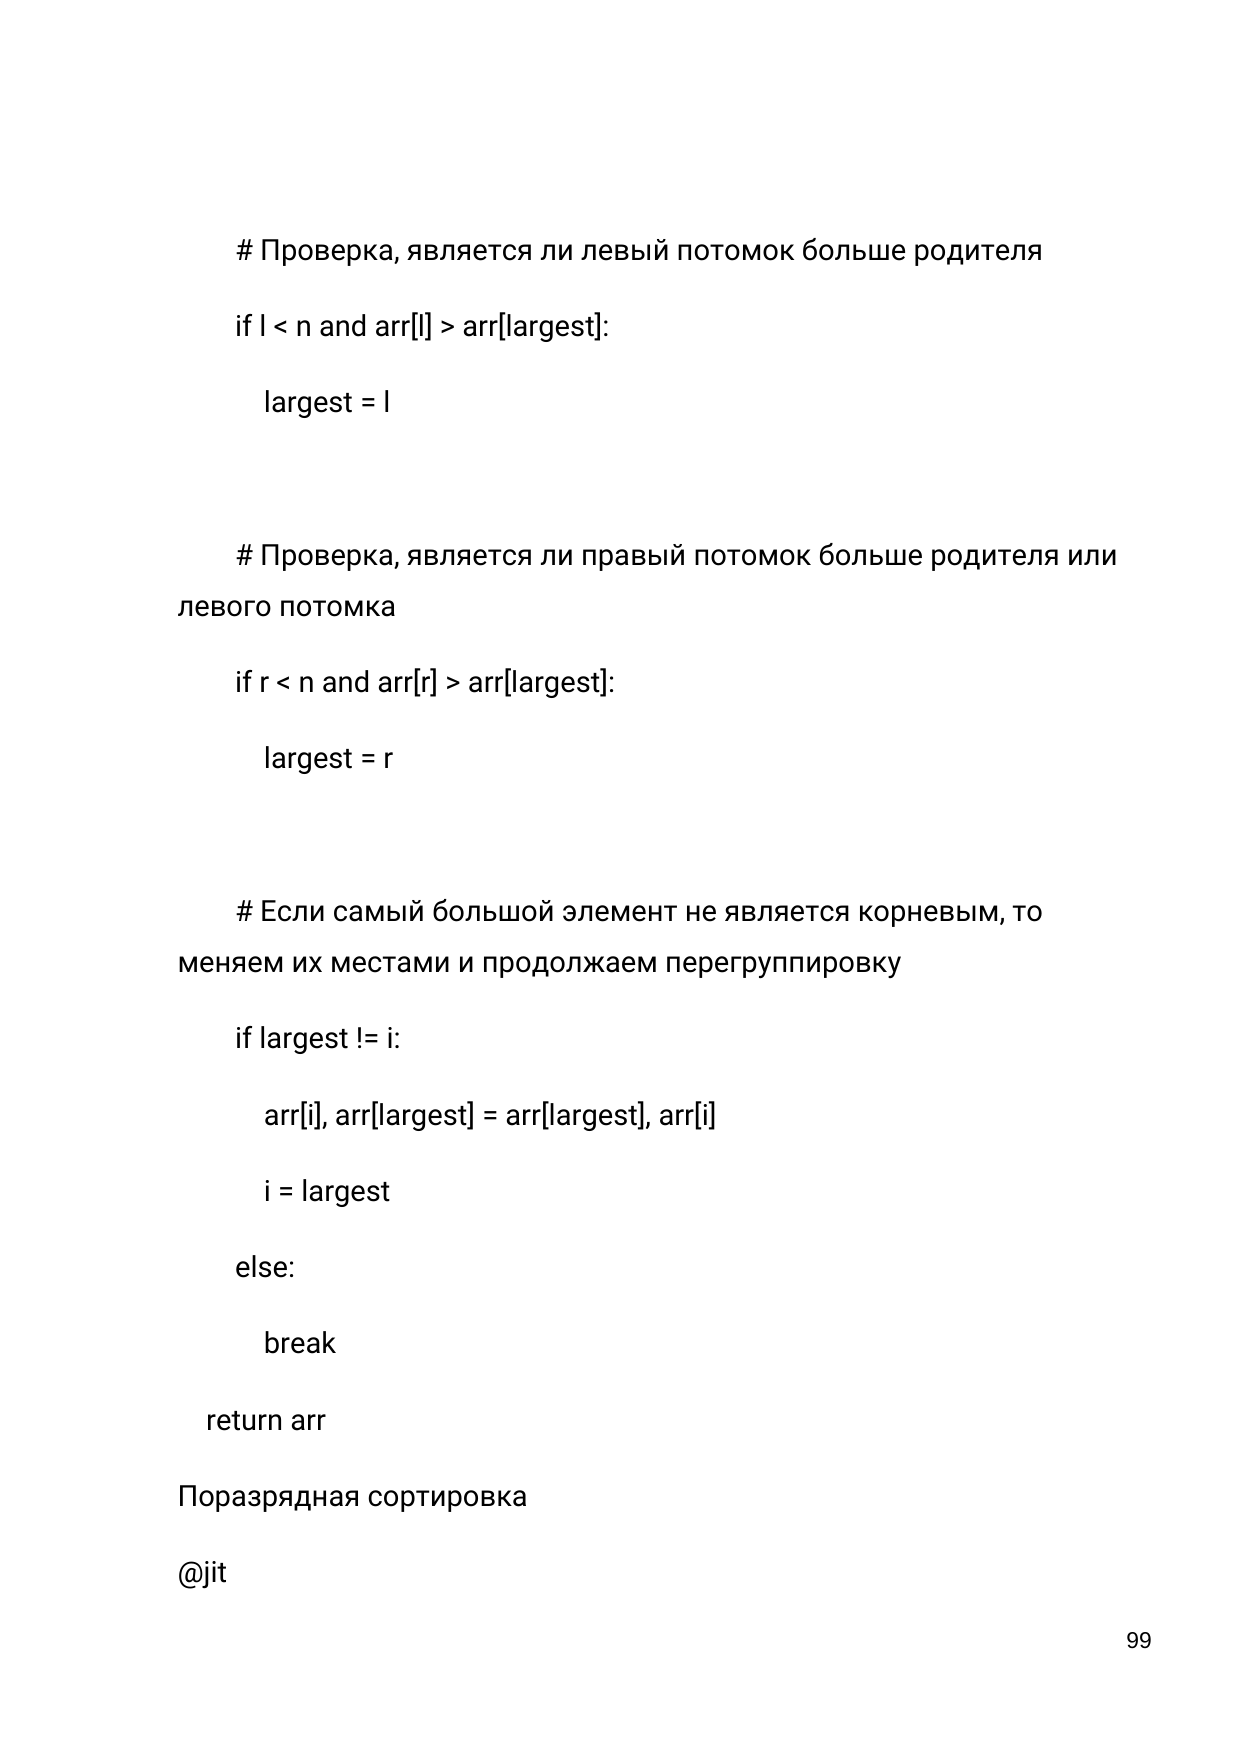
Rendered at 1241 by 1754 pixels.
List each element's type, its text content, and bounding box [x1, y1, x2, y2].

text break [177, 1327, 1152, 1361]
text if largest != i: [177, 1022, 1152, 1056]
text # Если самый большой элемент не является корневым, то меняем их местами и продолжаем перегруппировку [177, 894, 1152, 979]
text Поразрядная сортировка [177, 1479, 1152, 1513]
text # Проверка, является ли левый потомок больше родителя [177, 233, 1152, 267]
text if r < n and arr[r] > arr[largest]: [177, 665, 1152, 699]
text arr[i], arr[largest] = arr[largest], arr[i] [177, 1098, 1152, 1132]
text i = largest [177, 1174, 1152, 1208]
text @jit [177, 1555, 1152, 1589]
text if l < n and arr[l] > arr[largest]: [177, 309, 1152, 343]
text # Проверка, является ли правый потомок больше родителя или левого потомка [177, 538, 1152, 623]
text return arr [177, 1403, 1152, 1437]
text else: [177, 1250, 1152, 1284]
text largest = l [177, 385, 1152, 419]
text largest = r [177, 742, 1152, 776]
